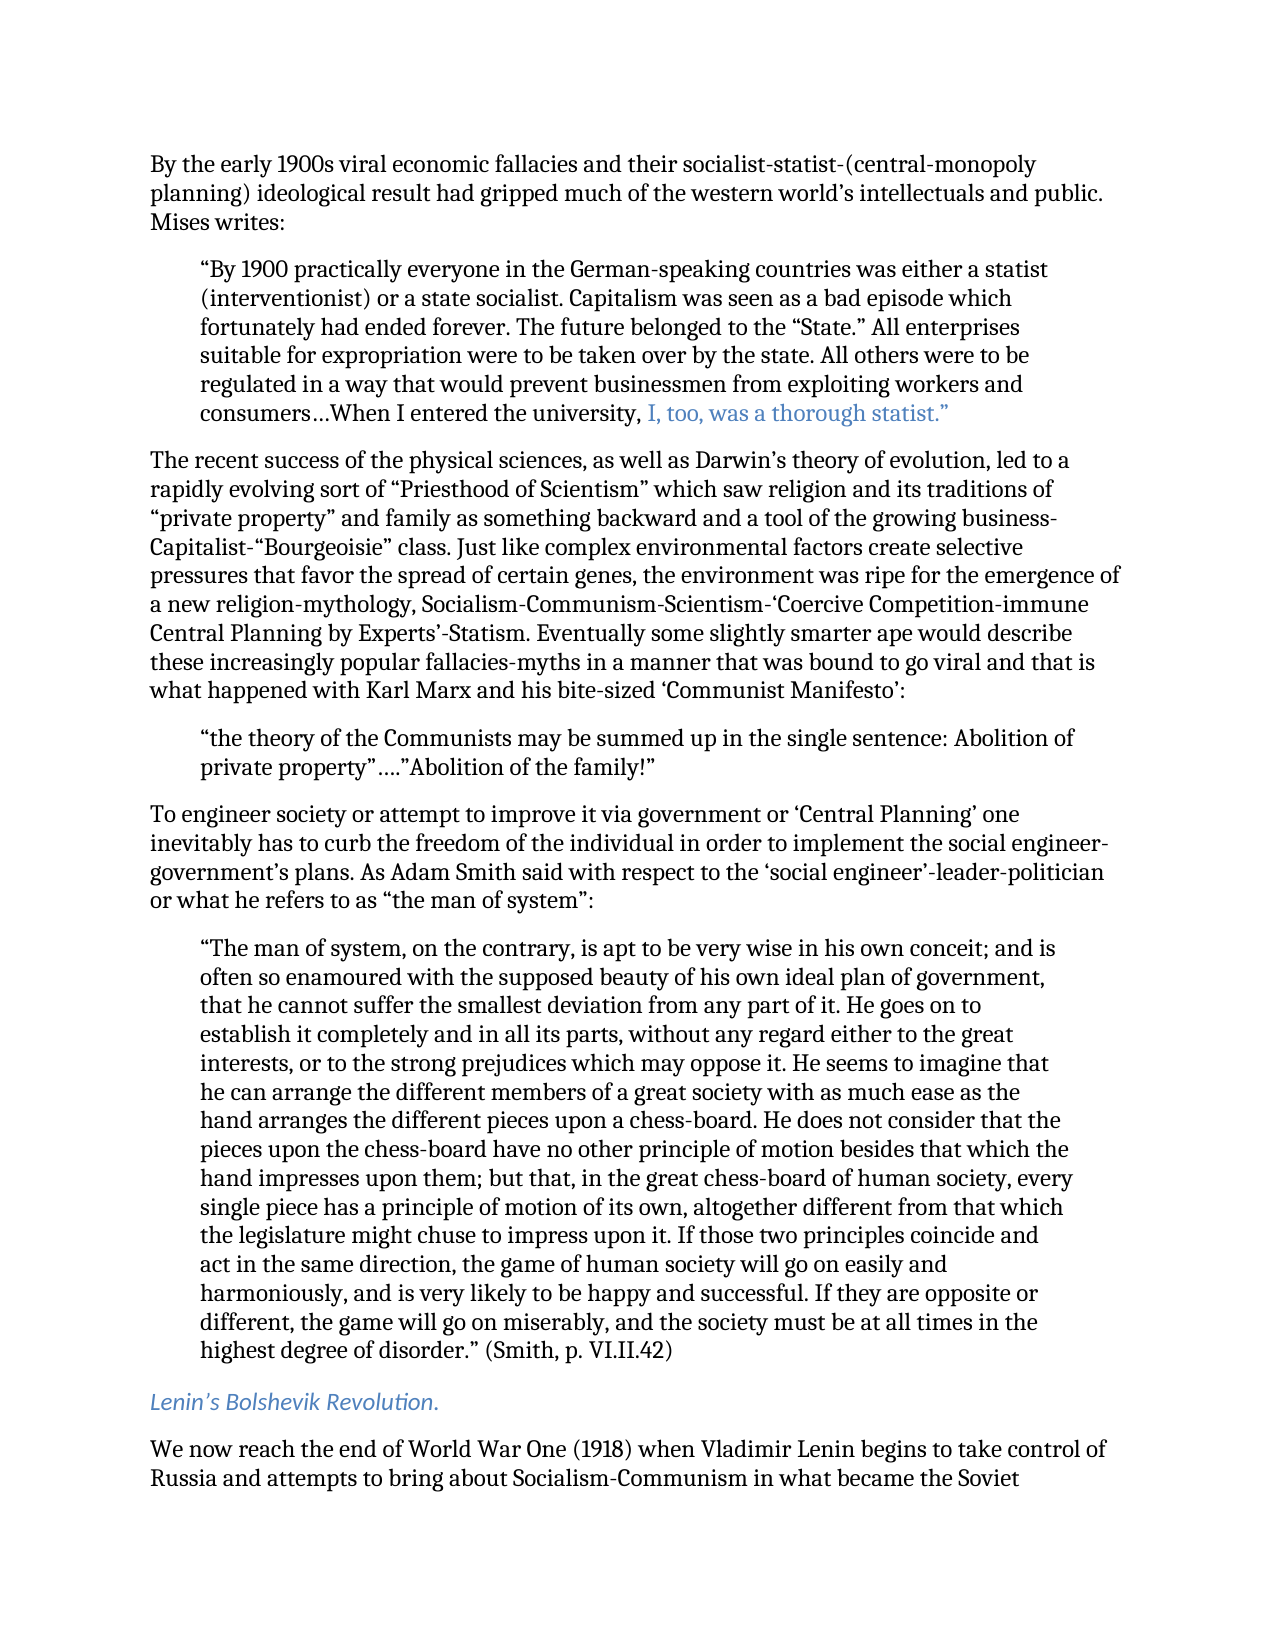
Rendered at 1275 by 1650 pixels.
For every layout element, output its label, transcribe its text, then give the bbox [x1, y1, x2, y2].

text “the theory of the Communists may be summed up in the single sentence: Abolition of private property”….”Abolition of the family!” [200, 724, 1075, 781]
text The recent success of the physical sciences, as well as Darwin’s theory of evolution, led to a rapidly evolving sort of “Priesthood of Scientism” which saw religion and its traditions of “private property” and family as something backward and a tool of the growing business-Capitalist-“Bourgeoisie” class. Just like complex environmental factors create selective pressures that favor the spread of certain genes, the environment was ripe for the emergence of a new religion-mythology, Socialism-Communism-Scientism-‘Coercive Competition-immune Central Planning by Experts’-Statism. Eventually some slightly smarter ape would describe these increasingly popular fallacies-myths in a manner that was bound to go viral and that is what happened with Karl Marx and his bite-sized ‘Communist Manifesto’: [150, 446, 1125, 705]
text “By 1900 practically everyone in the German-speaking countries was either a statist (interventionist) or a state socialist. Capitalism was seen as a bad episode which fortunately had ended forever. The future belonged to the “State.” All enterprises suitable for expropriation were to be taken over by the state. All others were to be regulated in a way that would prevent businessmen from exploiting workers and consumers…When I entered the university, I, too, was a thorough statist.” [200, 255, 1075, 427]
subtitle Lenin’s Bolshevik Revolution. [150, 1386, 1125, 1416]
text “The man of system, on the contrary, is apt to be very wise in his own conceit; and is often so enamoured with the supposed beauty of his own ideal plan of government, that he cannot suffer the smallest deviation from any part of it. He goes on to establish it completely and in all its parts, without any regard either to the great interests, or to the strong prejudices which may oppose it. He seems to imagine that he can arrange the different members of a great society with as much ease as the hand arranges the different pieces upon a chess-board. He does not consider that the pieces upon the chess-board have no other principle of motion besides that which the hand impresses upon them; but that, in the great chess-board of human society, every single piece has a principle of motion of its own, altogether different from that which the legislature might chuse to impress upon it. If those two principles coincide and act in the same direction, the game of human society will go on easily and harmoniously, and is very likely to be happy and successful. If they are opposite or different, the game will go on miserably, and the society must be at all times in the highest degree of disorder.” (Smith, p. VI.II.42) [200, 934, 1075, 1365]
text To engineer society or attempt to improve it via government or ‘Central Planning’ one inevitably has to curb the freedom of the individual in order to implement the social engineer-government’s plans. As Adam Smith said with respect to the ‘social engineer’-leader-politician or what he refers to as “the man of system”: [150, 800, 1125, 915]
text By the early 1900s viral economic fallacies and their socialist-statist-(central-monopoly planning) ideological result had gripped much of the western world’s intellectuals and public. Mises writes: [150, 150, 1125, 236]
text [150, 1435, 1125, 1493]
